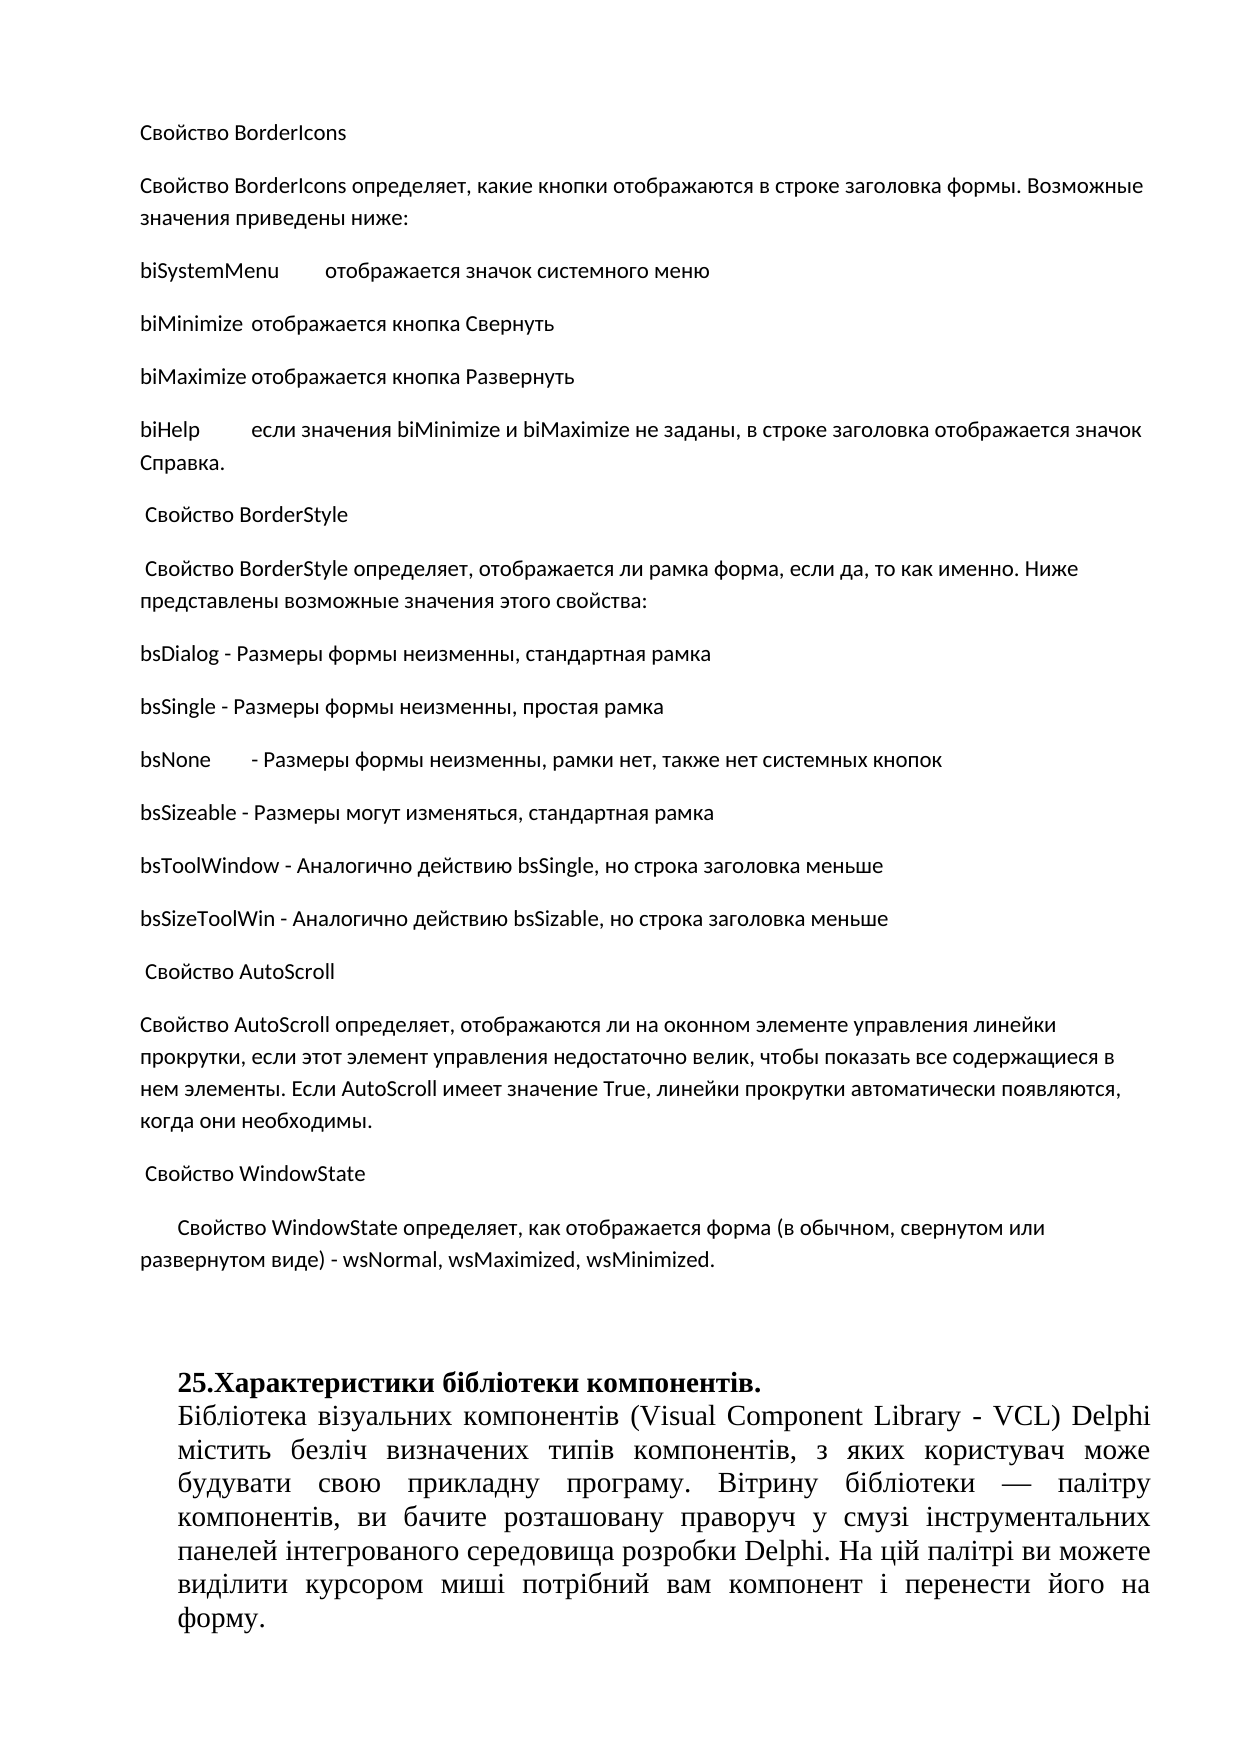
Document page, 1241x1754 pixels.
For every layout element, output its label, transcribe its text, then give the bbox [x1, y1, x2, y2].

text bsToolWindow - Аналогично действию bsSingle, но строка заголовка меньше [140, 851, 1152, 879]
text bsDialog - Размеры формы неизменны, стандартная рамка [140, 639, 1152, 667]
text biHelp если значения biMinimize и biMaximize не заданы, в строке заголовка отображается значок Справка. [140, 415, 1152, 476]
text Свойство AutoScroll [140, 957, 1152, 985]
text biMaximize отображается кнопка Развернуть [140, 362, 1152, 390]
text biSystemMenu отображается значок системного меню [140, 256, 1152, 284]
text Бібліотека візуальних компонентів (Visual Component Library - VCL) Delphi містить безліч визначених типів компонентів, з яких користувач може будувати свою прикладну програму. Вітрину бібліотеки — палітру компонентів, ви бачите розташовану праворуч у смузі інструментальних панелей інтегрованого середовища розробки Delphi. На цій палітрі ви можете виділити курсором миші потрібний вам компонент і перенести його на форму. [177, 1398, 1152, 1633]
text Свойство BorderStyle определяет, отображается ли рамка форма, если да, то как именно. Ниже представлены возможные значения этого свойства: [140, 554, 1152, 614]
text Свойство BorderIcons [140, 118, 1152, 146]
text Свойство BorderIcons определяет, какие кнопки отображаются в строке заголовка формы. Возможные значения приведены ниже: [140, 171, 1152, 231]
text bsSizeable - Размеры могут изменяться, стандартная рамка [140, 798, 1152, 826]
text Свойство AutoScroll определяет, отображаются ли на оконном элементе управления линейки прокрутки, если этот элемент управления недостаточно велик, чтобы показать все содержащиеся в нем элементы. Если AutoScroll имеет значение True, линейки прокрутки автоматически появляются, когда они необходимы. [140, 1010, 1152, 1134]
text biMinimize отображается кнопка Свернуть [140, 309, 1152, 337]
text Свойство BorderStyle [140, 501, 1152, 529]
text Свойство WindowState определяет, как отображается форма (в обычном, свернутом или развернутом виде) - wsNormal, wsMaximized, wsMinimized. [140, 1213, 1152, 1273]
text Свойство WindowState [140, 1159, 1152, 1188]
text 25.Характеристики бібліотеки компонентів. [177, 1365, 1152, 1398]
text bsSingle - Размеры формы неизменны, простая рамка [140, 692, 1152, 720]
text bsSizeToolWin - Аналогично действию bsSizable, но строка заголовка меньше [140, 904, 1152, 932]
text bsNone - Размеры формы неизменны, рамки нет, также нет системных кнопок [140, 745, 1152, 773]
